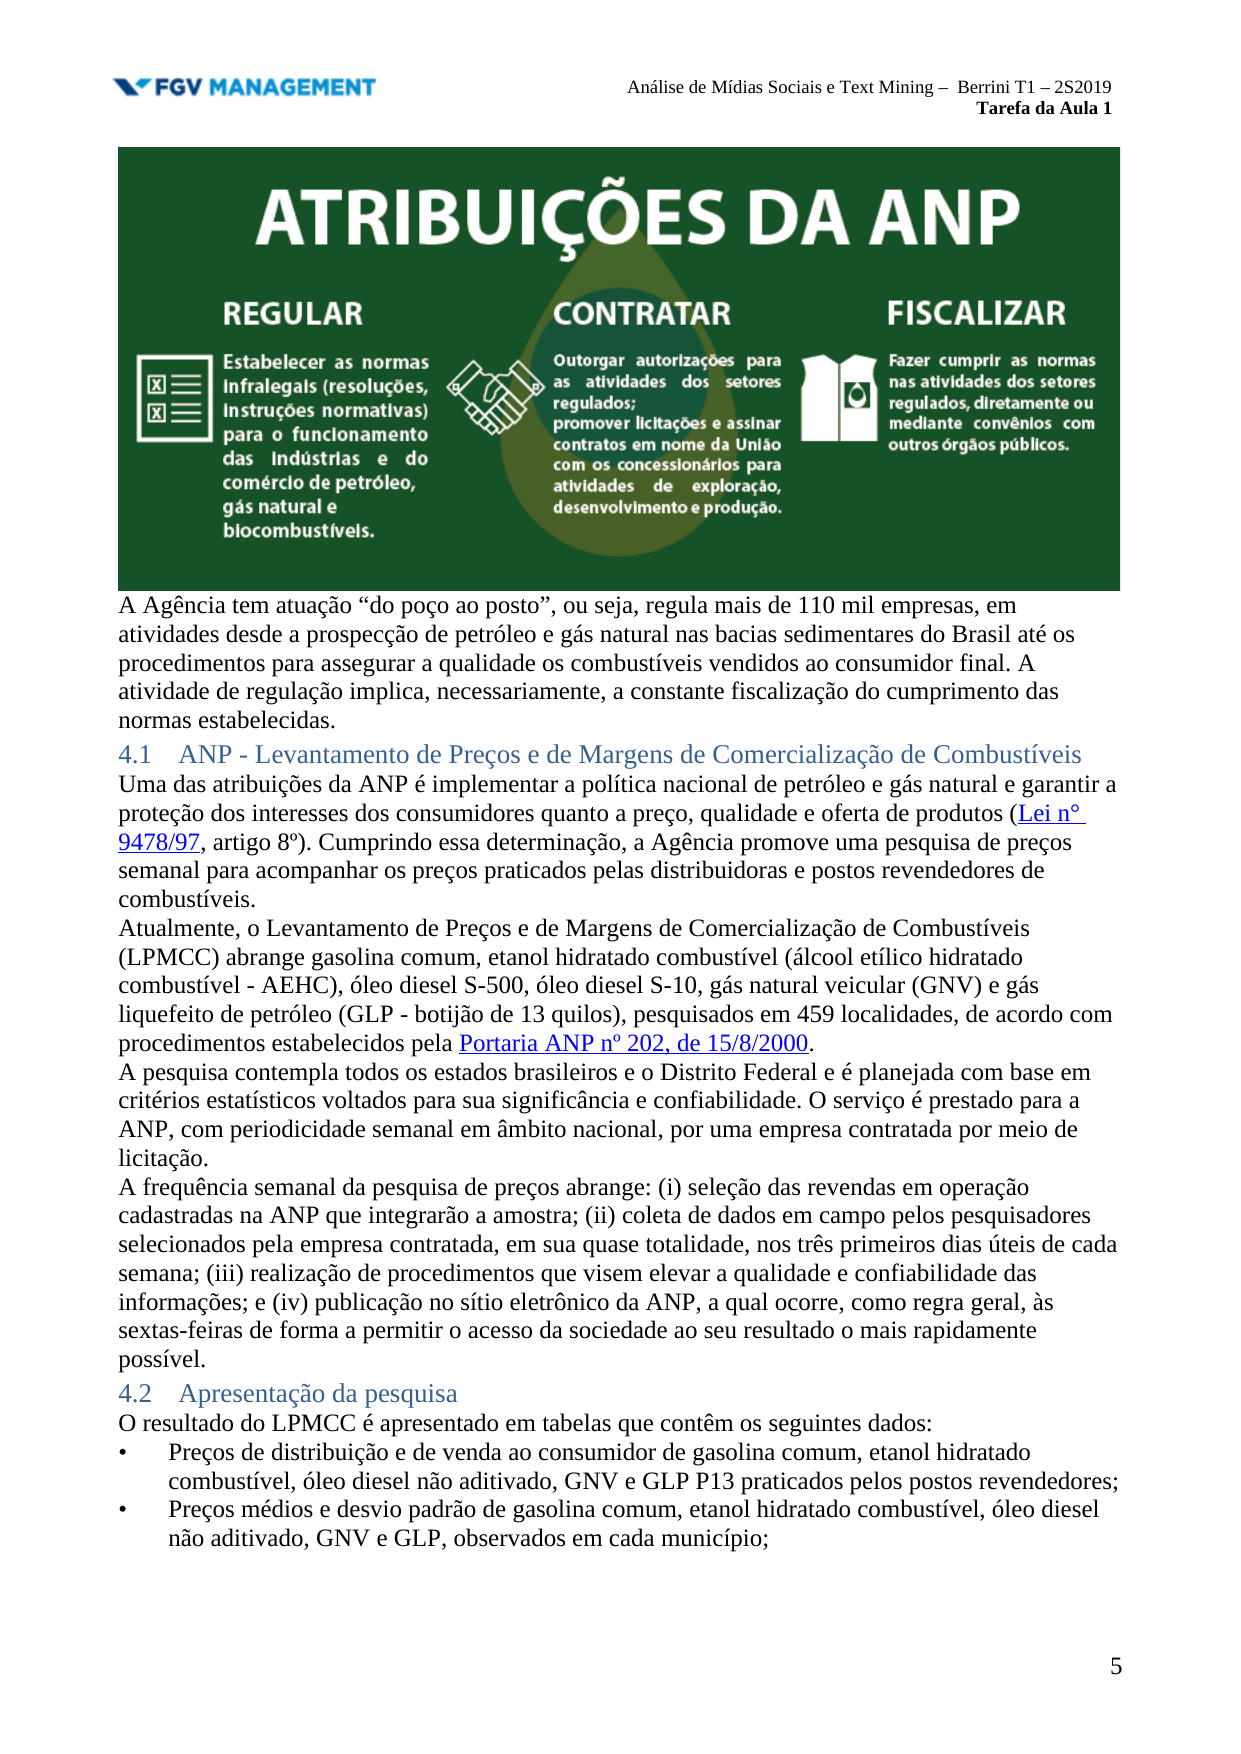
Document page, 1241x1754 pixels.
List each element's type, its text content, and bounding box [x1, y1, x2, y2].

text Atualmente, o Levantamento de Preços e de Margens de Comercialização de Combustíveis (LPMCC) abrange gasolina comum, etanol hidratado combustível (álcool etílico hidratado combustível - AEHC), óleo diesel S-500, óleo diesel S-10, gás natural veicular (GNV) e gás liquefeito de petróleo (GLP - botijão de 13 quilos), pesquisados em 459 localidades, de acordo com procedimentos estabelecidos pela Portaria ANP nº 202, de 15/8/2000. [118, 913, 1122, 1057]
picture [104, 73, 391, 105]
text A pesquisa contempla todos os estados brasileiros e o Distrito Federal e é planejada com base em critérios estatísticos voltados para sua significância e confiabilidade. O serviço é prestado para a ANP, com periodicidade semanal em âmbito nacional, por uma empresa contratada por meio de licitação. [118, 1057, 1122, 1172]
subtitle Apresentação da pesquisa [118, 1377, 1122, 1408]
text Uma das atribuições da ANP é implementar a política nacional de petróleo e gás natural e garantir a proteção dos interesses dos consumidores quanto a preço, qualidade e oferta de produtos (Lei n° 9478/97, artigo 8º). Cumprindo essa determinação, a Agência promove uma pesquisa de preços semanal para acompanhar os preços praticados pelas distribuidoras e postos revendedores de combustíveis. [118, 769, 1122, 913]
list Preços de distribuição e de venda ao consumidor de gasolina comum, etanol hidratado combustível, óleo diesel não aditivado, GNV e GLP P13 praticados pelos postos revendedores; [118, 1437, 1122, 1494]
text A Agência tem atuação “do poço ao posto”, ou seja, regula mais de 110 mil empresas, em atividades desde a prospecção de petróleo e gás natural nas bacias sedimentares do Brasil até os procedimentos para assegurar a qualidade os combustíveis vendidos ao consumidor final. A atividade de regulação implica, necessariamente, a constante fiscalização do cumprimento das normas estabelecidas. [118, 590, 1122, 734]
text A frequência semanal da pesquisa de preços abrange: (i) seleção das revendas em operação cadastradas na ANP que integrarão a amostra; (ii) coleta de dados em campo pelos pesquisadores selecionados pela empresa contratada, em sua quase totalidade, nos três primeiros dias úteis de cada semana; (iii) realização de procedimentos que visem elevar a qualidade e confiabilidade das informações; e (iv) publicação no sítio eletrônico da ANP, a qual ocorre, como regra geral, às sextas-feiras de forma a permitir o acesso da sociedade ao seu resultado o mais rapidamente possível. [118, 1172, 1122, 1373]
list Preços médios e desvio padrão de gasolina comum, etanol hidratado combustível, óleo diesel não aditivado, GNV e GLP, observados em cada município; [118, 1494, 1122, 1552]
subtitle ANP - Levantamento de Preços e de Margens de Comercialização de Combustíveis [118, 738, 1122, 769]
picture [118, 147, 1121, 591]
text O resultado do LPMCC é apresentado em tabelas que contêm os seguintes dados: [118, 1408, 1122, 1437]
